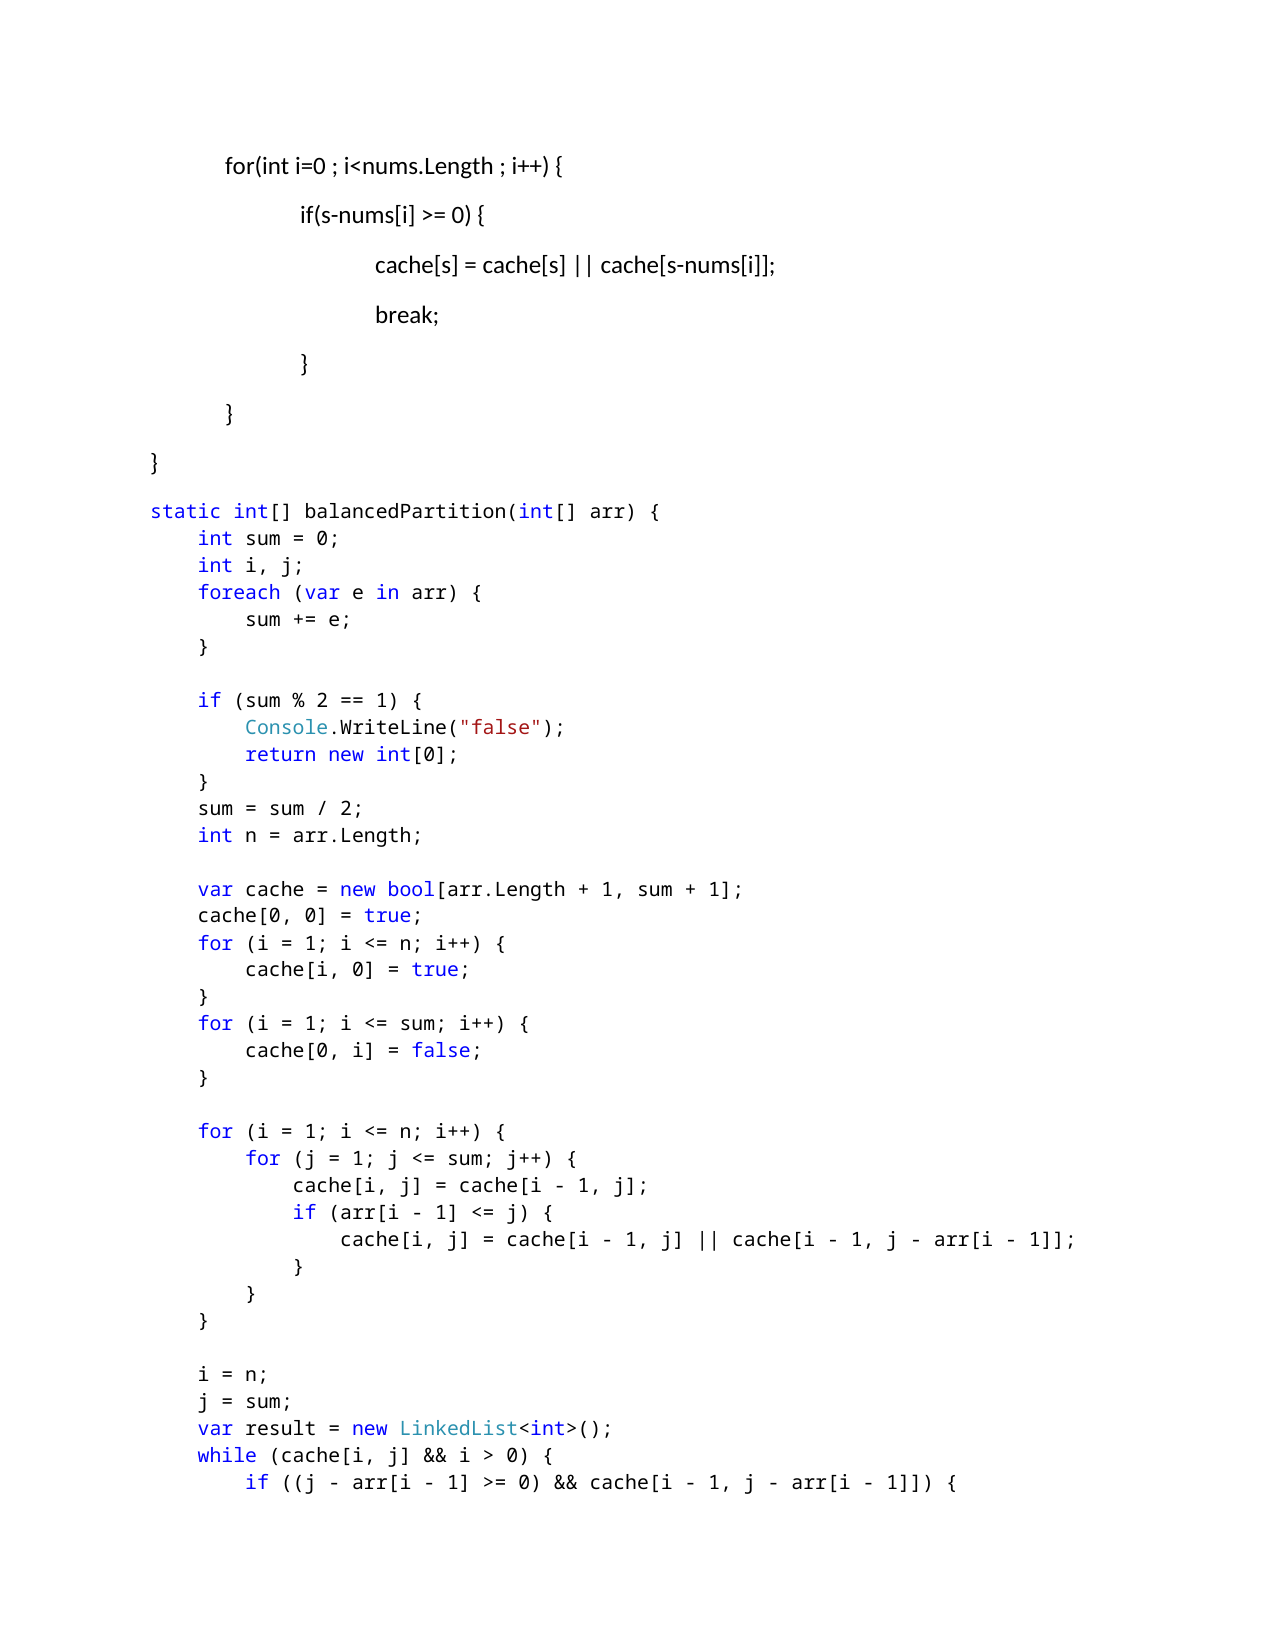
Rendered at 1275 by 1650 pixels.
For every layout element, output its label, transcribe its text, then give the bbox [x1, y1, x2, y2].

text cache[i, 0] = true; [150, 956, 1125, 983]
text foreach (var e in arr) { [150, 578, 1125, 605]
text } [150, 1279, 1125, 1306]
text if(s-nums[i] >= 0) { [150, 199, 1125, 230]
text } [150, 983, 1125, 1010]
text sum += e; [150, 605, 1125, 632]
text } [150, 1306, 1125, 1333]
text var result = new LinkedList<int>(); [150, 1414, 1125, 1441]
text if ((j - arr[i - 1] >= 0) && cache[i - 1, j - arr[i - 1]]) { [150, 1468, 1125, 1495]
text break; [150, 299, 1125, 329]
text for(int i=0 ; i<nums.Length ; i++) { [150, 150, 1125, 181]
text cache[0, i] = false; [150, 1037, 1125, 1064]
text int n = arr.Length; [150, 821, 1125, 848]
text } [150, 398, 1125, 428]
text for (j = 1; j <= sum; j++) { [150, 1144, 1125, 1172]
text while (cache[i, j] && i > 0) { [150, 1441, 1125, 1468]
text cache[s] = cache[s] || cache[s-nums[i]]; [150, 249, 1125, 280]
text for (i = 1; i <= n; i++) { [150, 929, 1125, 956]
text cache[i, j] = cache[i - 1, j] || cache[i - 1, j - arr[i - 1]]; [150, 1226, 1125, 1252]
text for (i = 1; i <= n; i++) { [150, 1118, 1125, 1144]
text if (sum % 2 == 1) { [150, 686, 1125, 713]
text sum = sum / 2; [150, 794, 1125, 821]
text } [150, 1064, 1125, 1091]
text if (arr[i - 1] <= j) { [150, 1198, 1125, 1226]
text static int[] balancedPartition(int[] arr) { [150, 497, 1125, 524]
text cache[i, j] = cache[i - 1, j]; [150, 1172, 1125, 1198]
text } [150, 1252, 1125, 1279]
text for (i = 1; i <= sum; i++) { [150, 1010, 1125, 1037]
text var cache = new bool[arr.Length + 1, sum + 1]; [150, 875, 1125, 902]
text } [150, 767, 1125, 794]
text int i, j; [150, 551, 1125, 578]
text int sum = 0; [150, 524, 1125, 551]
text } [150, 348, 1125, 379]
text return new int[0]; [150, 740, 1125, 767]
text Console.WriteLine("false"); [150, 713, 1125, 740]
text i = n; [150, 1360, 1125, 1387]
text j = sum; [150, 1387, 1125, 1414]
text } [150, 632, 1125, 659]
text } [150, 447, 1125, 478]
text cache[0, 0] = true; [150, 902, 1125, 929]
